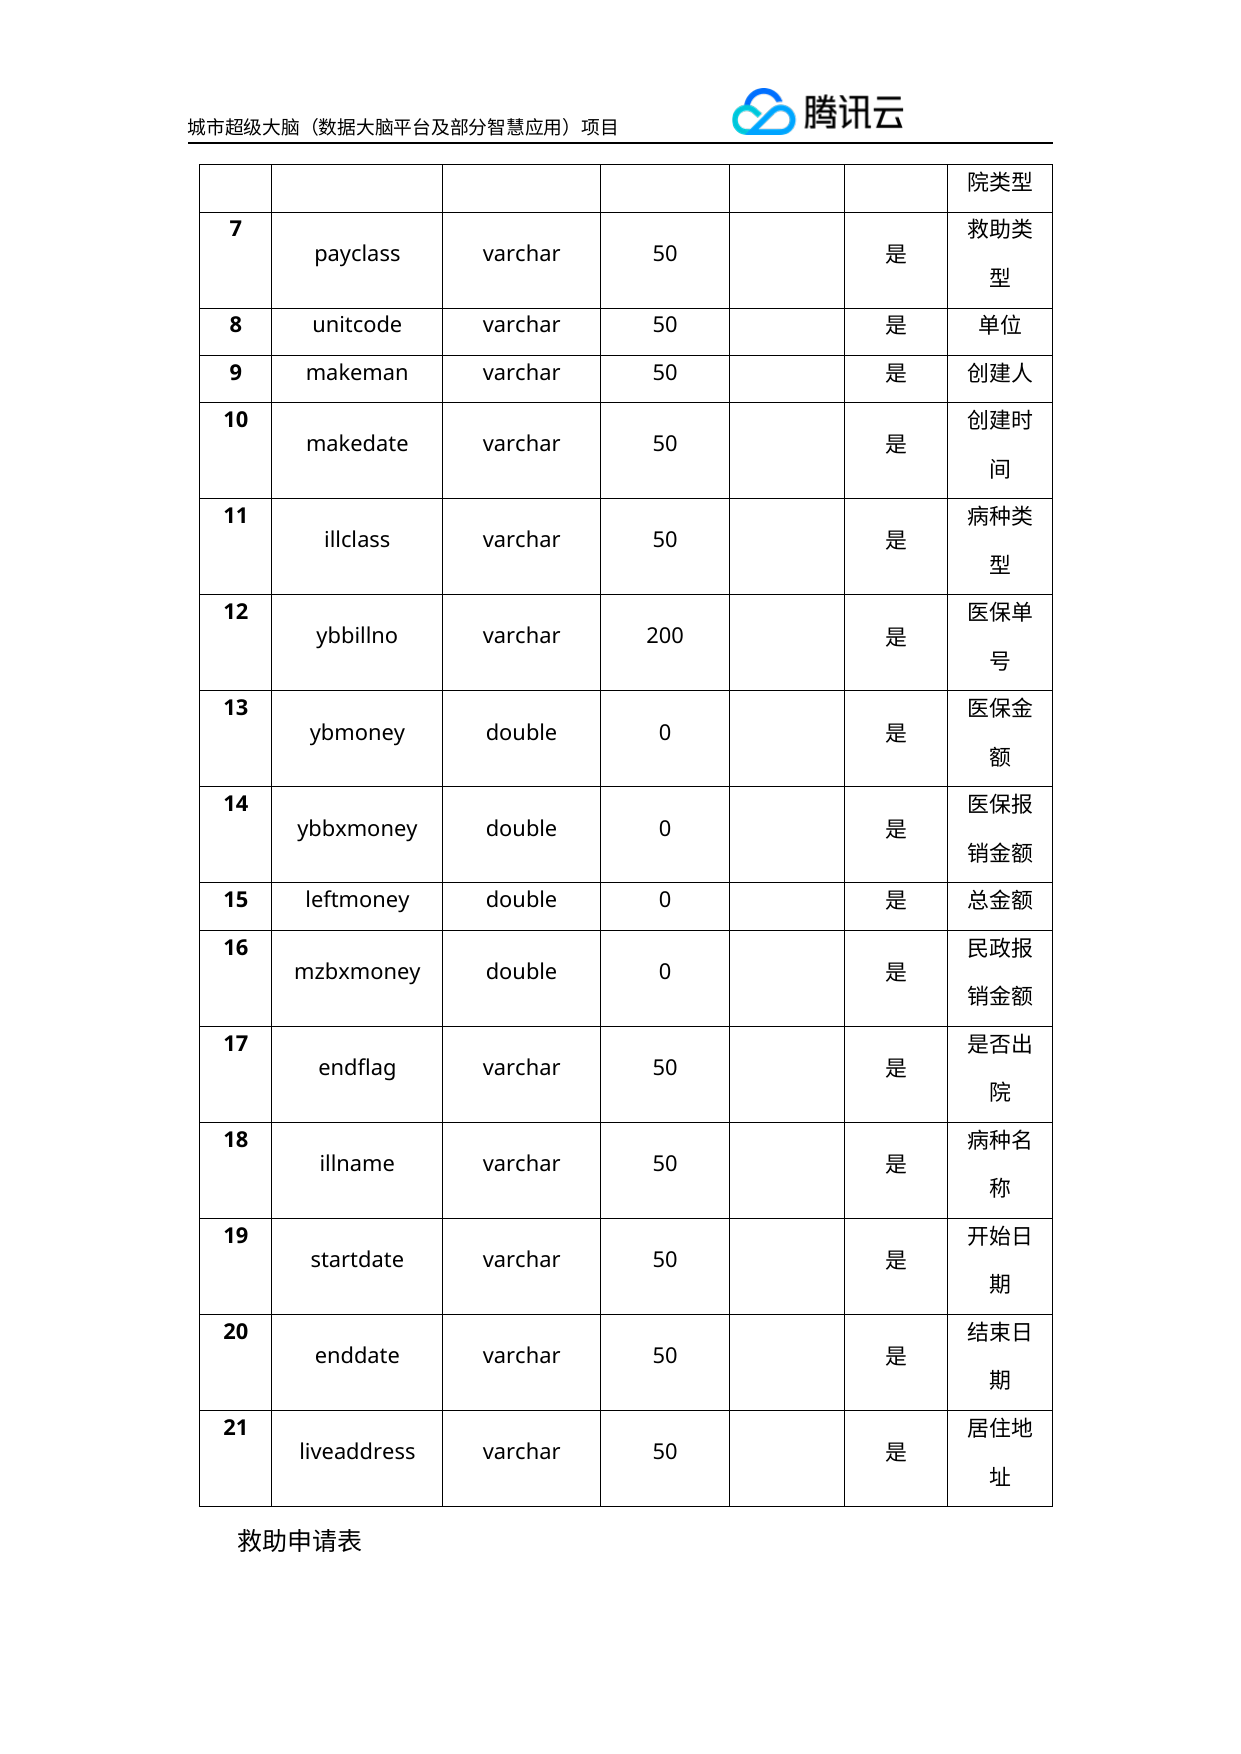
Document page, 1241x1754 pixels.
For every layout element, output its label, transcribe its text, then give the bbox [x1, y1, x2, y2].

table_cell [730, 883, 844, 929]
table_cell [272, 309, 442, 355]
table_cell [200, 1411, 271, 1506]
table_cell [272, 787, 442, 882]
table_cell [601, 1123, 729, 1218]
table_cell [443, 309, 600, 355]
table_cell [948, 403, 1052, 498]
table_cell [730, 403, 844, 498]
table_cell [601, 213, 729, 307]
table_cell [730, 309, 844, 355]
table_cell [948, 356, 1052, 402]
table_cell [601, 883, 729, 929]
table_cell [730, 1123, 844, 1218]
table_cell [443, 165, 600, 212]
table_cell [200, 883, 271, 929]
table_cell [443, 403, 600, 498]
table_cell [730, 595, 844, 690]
picture [760, 111, 790, 129]
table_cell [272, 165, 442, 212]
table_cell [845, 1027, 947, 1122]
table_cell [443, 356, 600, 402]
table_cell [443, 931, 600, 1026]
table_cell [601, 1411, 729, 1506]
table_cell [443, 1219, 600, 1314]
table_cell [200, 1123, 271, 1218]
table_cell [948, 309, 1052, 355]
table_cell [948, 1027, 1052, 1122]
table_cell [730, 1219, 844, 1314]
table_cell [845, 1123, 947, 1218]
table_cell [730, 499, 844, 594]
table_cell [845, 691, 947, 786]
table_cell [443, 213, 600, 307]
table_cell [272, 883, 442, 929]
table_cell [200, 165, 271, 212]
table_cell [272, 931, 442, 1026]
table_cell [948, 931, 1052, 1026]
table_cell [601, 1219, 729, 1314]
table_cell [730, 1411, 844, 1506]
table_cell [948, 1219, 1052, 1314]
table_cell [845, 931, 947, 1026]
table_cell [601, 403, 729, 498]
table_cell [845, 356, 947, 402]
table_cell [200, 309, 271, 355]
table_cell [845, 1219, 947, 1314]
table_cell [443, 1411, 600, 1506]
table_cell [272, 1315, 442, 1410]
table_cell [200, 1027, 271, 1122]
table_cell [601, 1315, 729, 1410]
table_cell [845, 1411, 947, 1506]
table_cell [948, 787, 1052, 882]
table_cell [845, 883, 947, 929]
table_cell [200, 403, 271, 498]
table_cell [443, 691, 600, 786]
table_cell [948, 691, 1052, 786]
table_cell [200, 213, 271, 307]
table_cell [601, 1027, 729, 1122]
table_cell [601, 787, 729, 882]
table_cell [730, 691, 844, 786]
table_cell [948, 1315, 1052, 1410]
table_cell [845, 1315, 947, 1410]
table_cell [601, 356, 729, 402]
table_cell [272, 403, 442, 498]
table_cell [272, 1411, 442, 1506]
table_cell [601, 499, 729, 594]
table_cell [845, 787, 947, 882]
picture [732, 88, 904, 135]
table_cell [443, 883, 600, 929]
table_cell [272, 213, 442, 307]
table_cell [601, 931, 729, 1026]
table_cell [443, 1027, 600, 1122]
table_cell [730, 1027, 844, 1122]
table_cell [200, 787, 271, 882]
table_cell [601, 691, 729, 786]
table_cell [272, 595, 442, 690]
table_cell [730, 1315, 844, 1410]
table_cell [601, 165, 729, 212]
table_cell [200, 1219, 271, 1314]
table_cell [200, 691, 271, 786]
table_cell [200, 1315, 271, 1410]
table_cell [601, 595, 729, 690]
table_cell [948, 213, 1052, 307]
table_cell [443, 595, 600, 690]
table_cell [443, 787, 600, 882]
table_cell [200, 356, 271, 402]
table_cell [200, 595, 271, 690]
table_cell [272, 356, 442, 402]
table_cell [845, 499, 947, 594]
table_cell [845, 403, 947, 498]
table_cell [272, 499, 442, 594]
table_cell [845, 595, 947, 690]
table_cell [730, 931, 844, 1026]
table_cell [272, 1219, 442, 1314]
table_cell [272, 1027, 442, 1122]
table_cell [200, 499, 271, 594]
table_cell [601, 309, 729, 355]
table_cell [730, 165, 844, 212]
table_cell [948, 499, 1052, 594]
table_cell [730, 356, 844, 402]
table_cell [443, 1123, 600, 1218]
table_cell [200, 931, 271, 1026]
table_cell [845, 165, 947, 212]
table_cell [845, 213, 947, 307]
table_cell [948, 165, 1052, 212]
picture [748, 128, 780, 135]
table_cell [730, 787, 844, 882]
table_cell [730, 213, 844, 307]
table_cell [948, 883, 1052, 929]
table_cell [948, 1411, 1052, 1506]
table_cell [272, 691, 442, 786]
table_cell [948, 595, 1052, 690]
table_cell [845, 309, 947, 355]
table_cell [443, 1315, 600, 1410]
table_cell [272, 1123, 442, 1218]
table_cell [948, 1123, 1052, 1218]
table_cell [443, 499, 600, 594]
text 救助申请表 [187, 1507, 1053, 1572]
